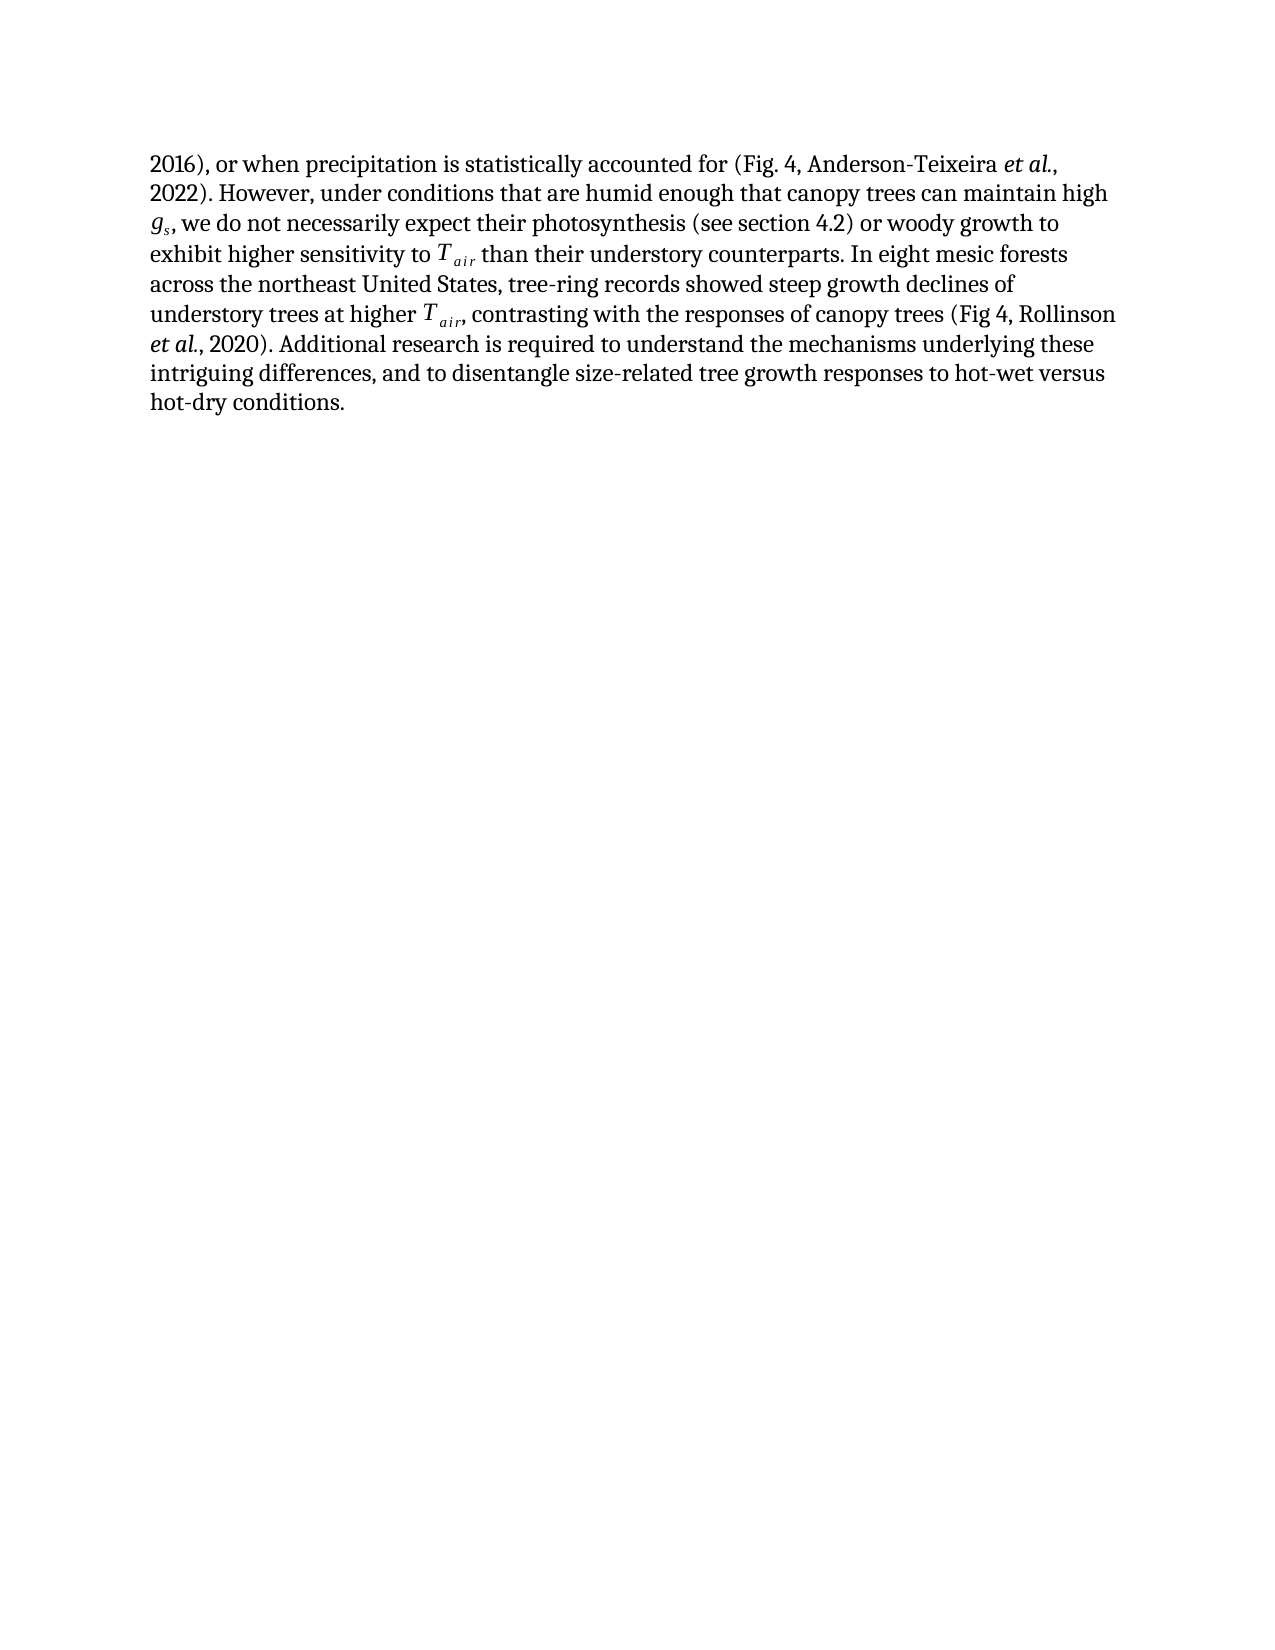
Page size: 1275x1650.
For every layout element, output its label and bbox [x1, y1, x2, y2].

text [150, 150, 1125, 417]
